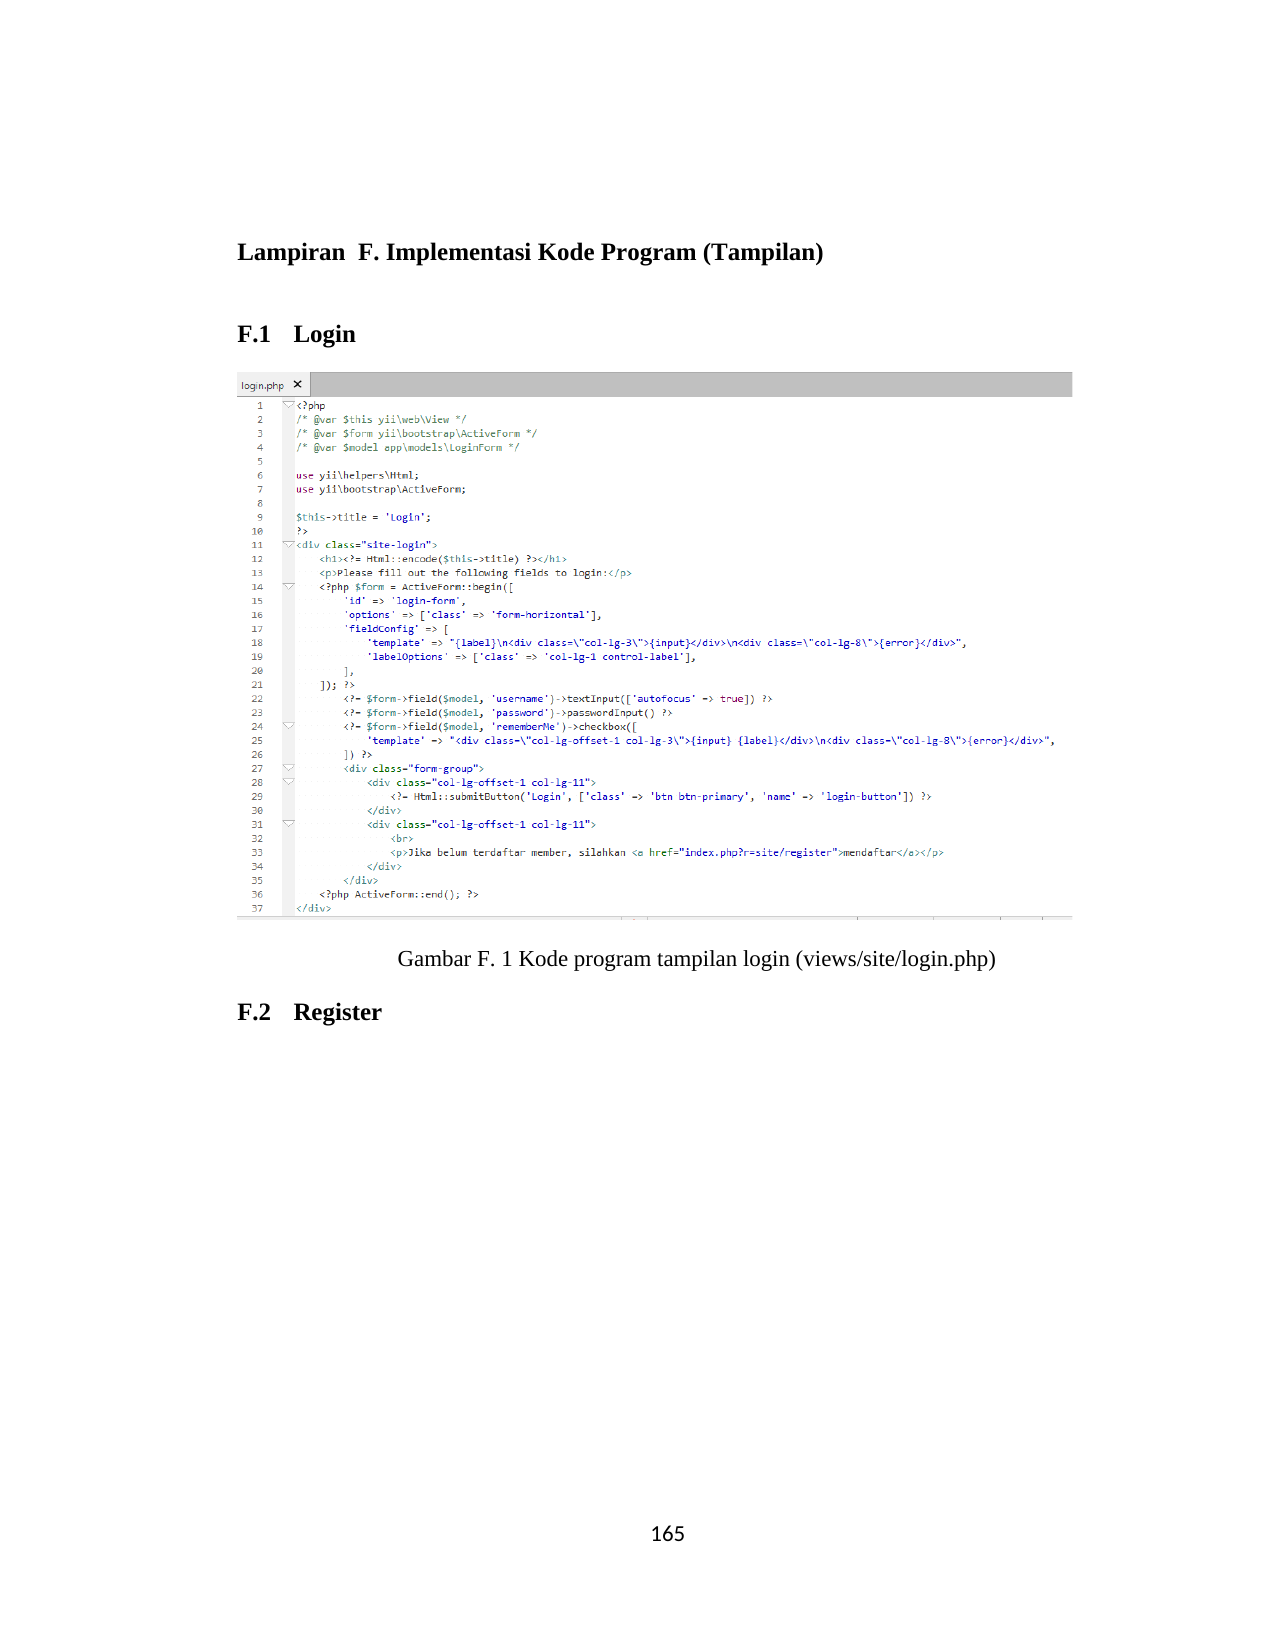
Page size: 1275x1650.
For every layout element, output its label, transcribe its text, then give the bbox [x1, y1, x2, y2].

list Login [237, 319, 1098, 347]
picture [237, 372, 1073, 920]
list Register [237, 997, 1098, 1026]
text Lampiran F. Implementasi Kode Program (Tampilan) [237, 237, 1098, 266]
